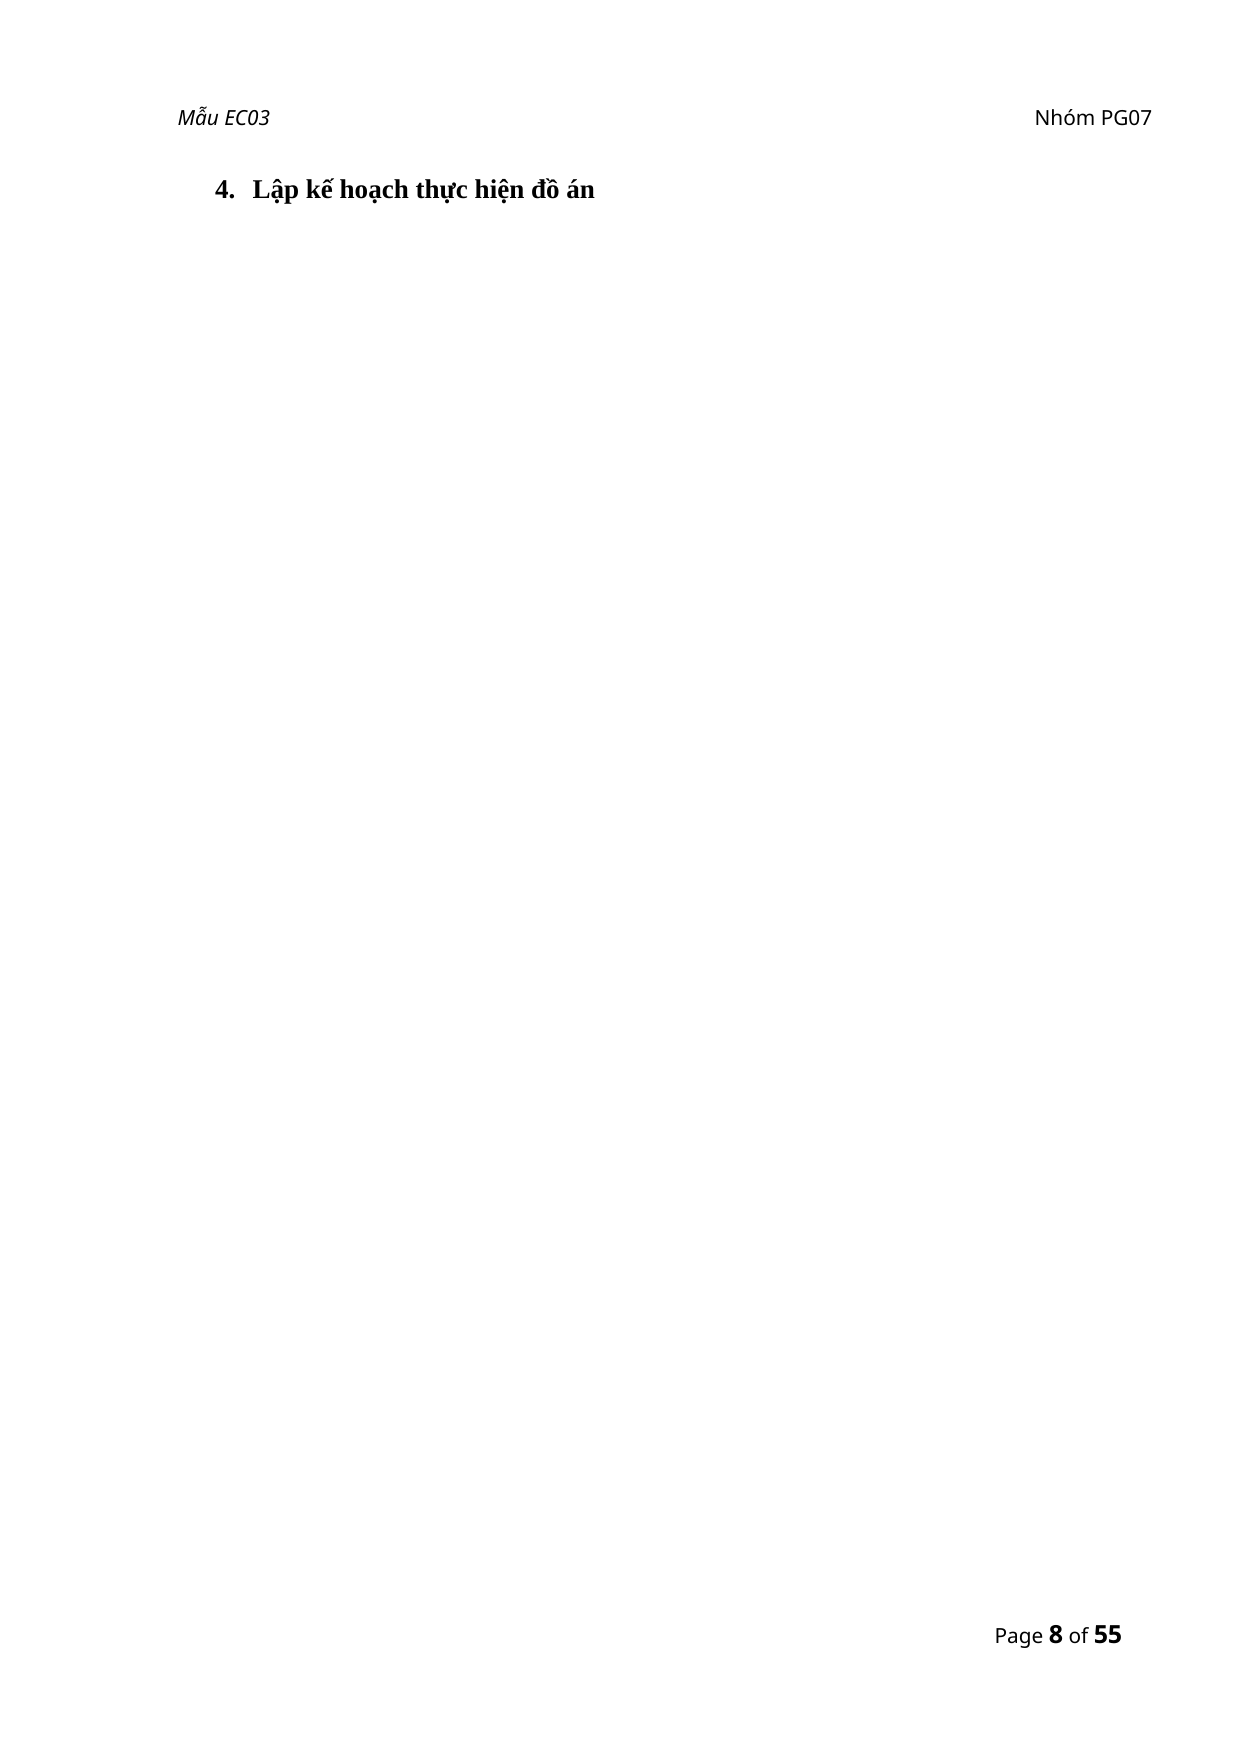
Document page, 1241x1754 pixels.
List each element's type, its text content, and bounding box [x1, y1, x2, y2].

subtitle Lập kế hoạch thực hiện đồ án [215, 173, 1122, 204]
